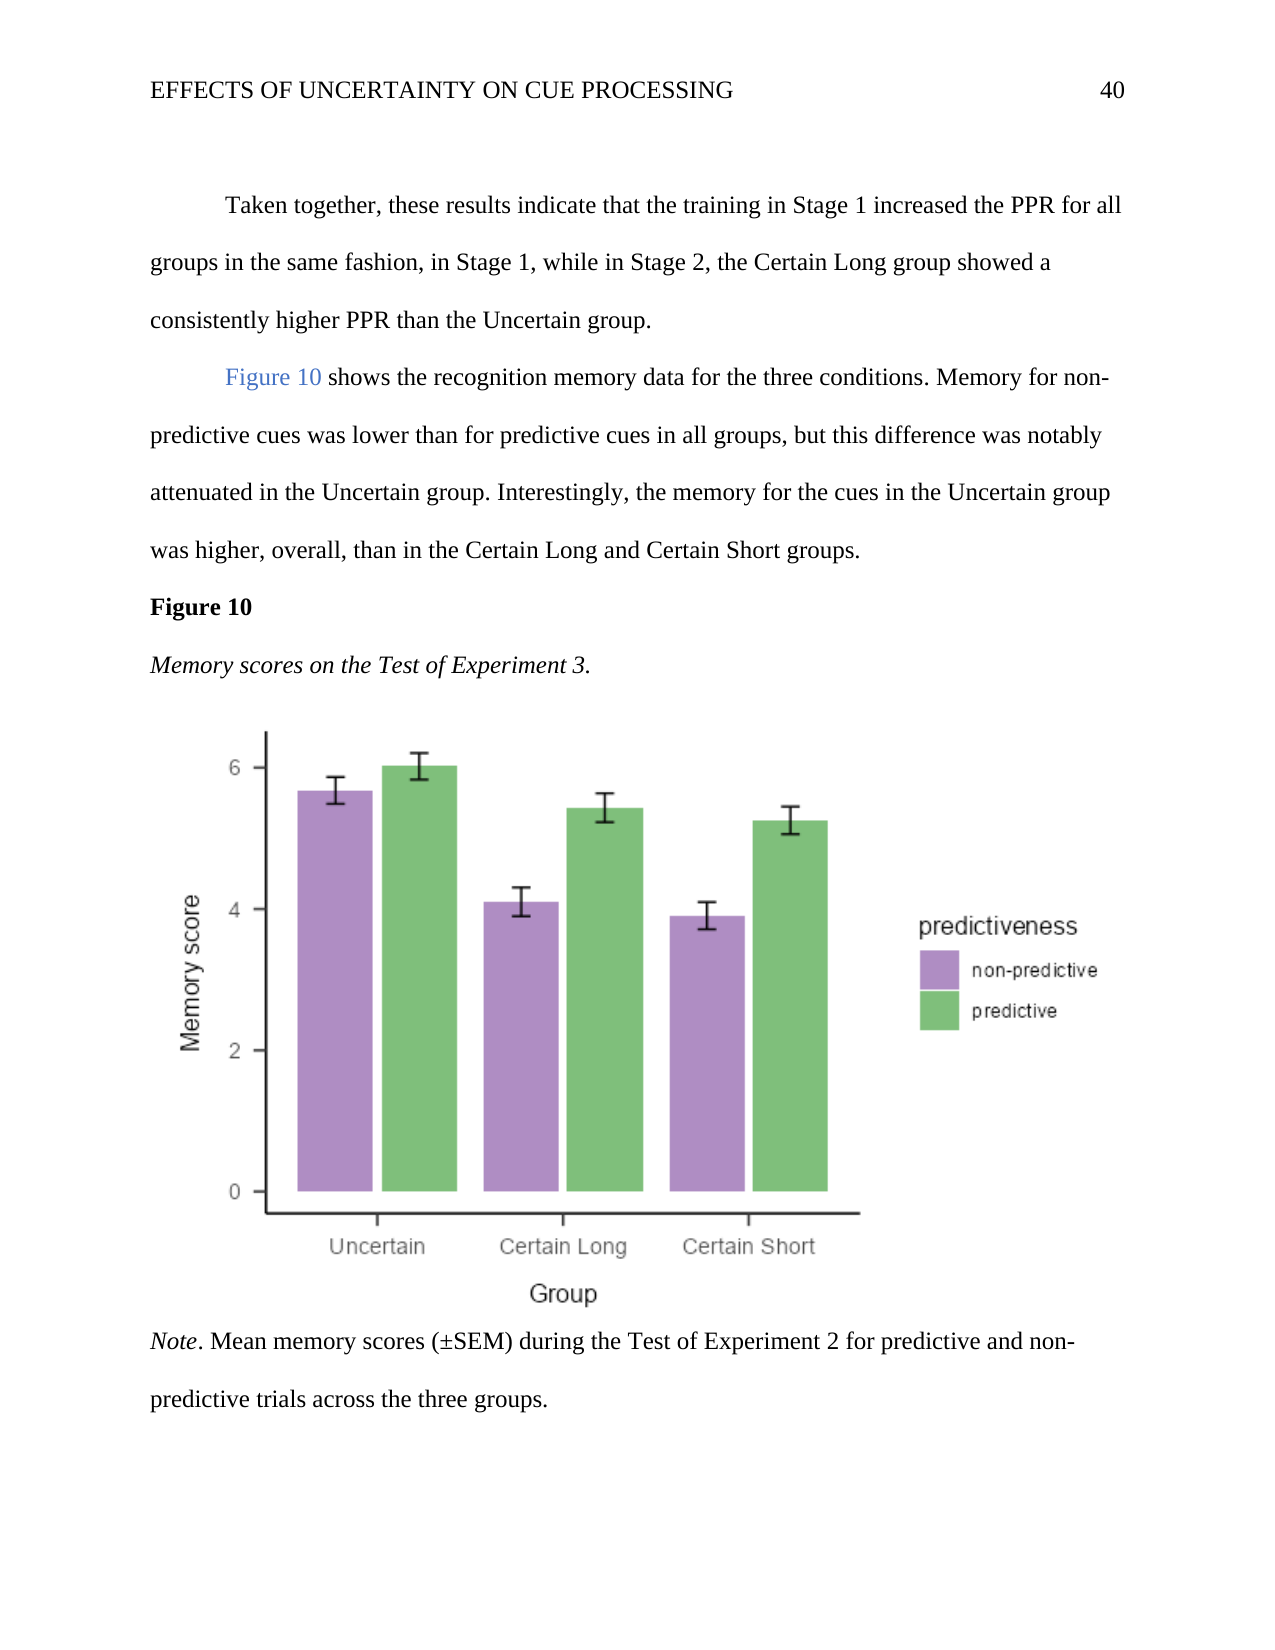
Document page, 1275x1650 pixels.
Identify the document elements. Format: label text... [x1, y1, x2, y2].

text Note. Mean memory scores (±SEM) during the Test of Experiment 2 for predictive and non-predictive trials across the three groups. [150, 1326, 1125, 1412]
text Taken together, these results indicate that the training in Stage 1 increased the PPR for all groups in the same fashion, in Stage 1, while in Stage 2, the Certain Long group showed a consistently higher PPR than the Uncertain group. [150, 190, 1125, 334]
title Figure 10 [150, 592, 1125, 621]
text Memory scores on the Test of Experiment 3. [150, 650, 1125, 679]
text Figure 10 shows the recognition memory data for the three conditions. Memory for non-predictive cues was lower than for predictive cues in all groups, but this difference was notably attenuated in the Uncertain group. Interestingly, the memory for the cues in the Uncertain group was higher, overall, than in the Certain Long and Certain Short groups. [150, 362, 1125, 564]
picture [168, 720, 1144, 1320]
